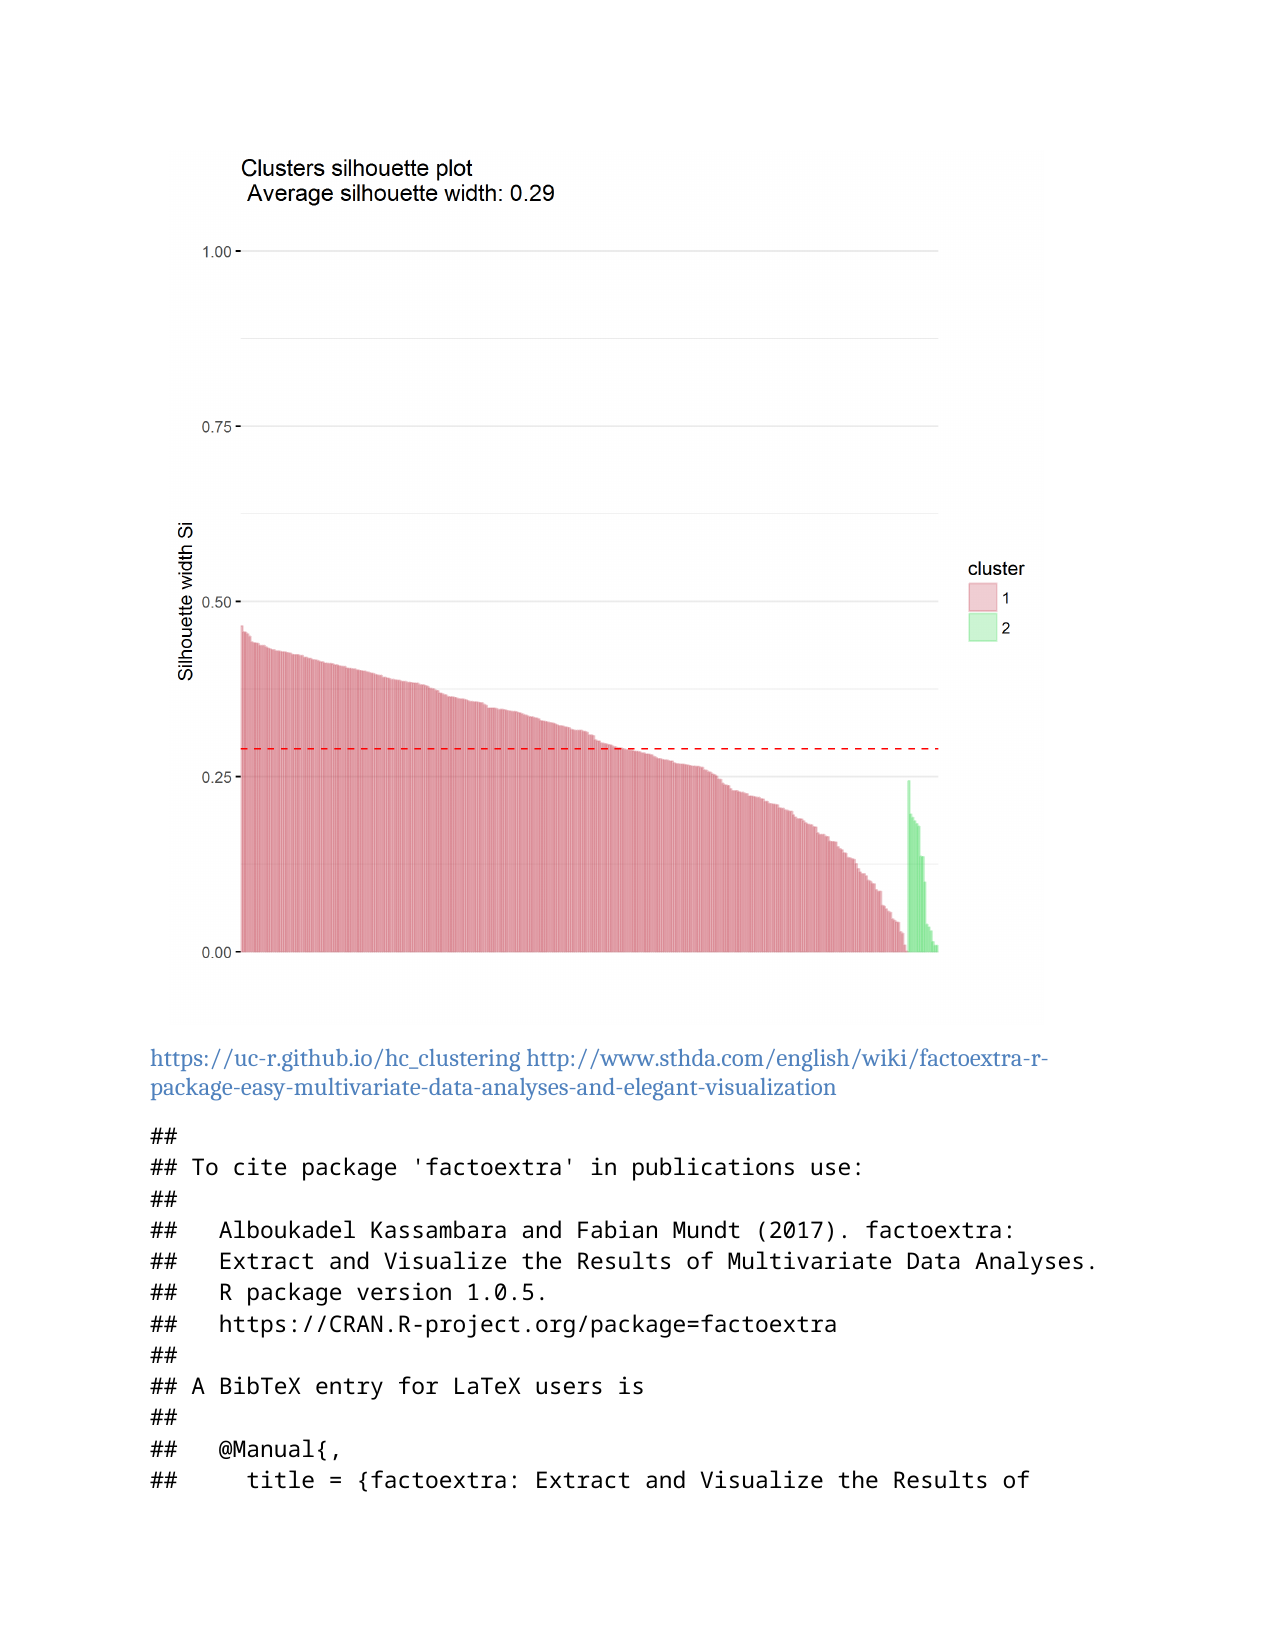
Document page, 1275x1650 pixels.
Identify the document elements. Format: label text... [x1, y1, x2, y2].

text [150, 1120, 1125, 1495]
picture [168, 150, 1044, 1025]
text https://uc-r.github.io/hc_clustering http://www.sthda.com/english/wiki/factoextra-r-package-easy-multivariate-data-analyses-and-elegant-visualization [150, 1044, 1125, 1101]
